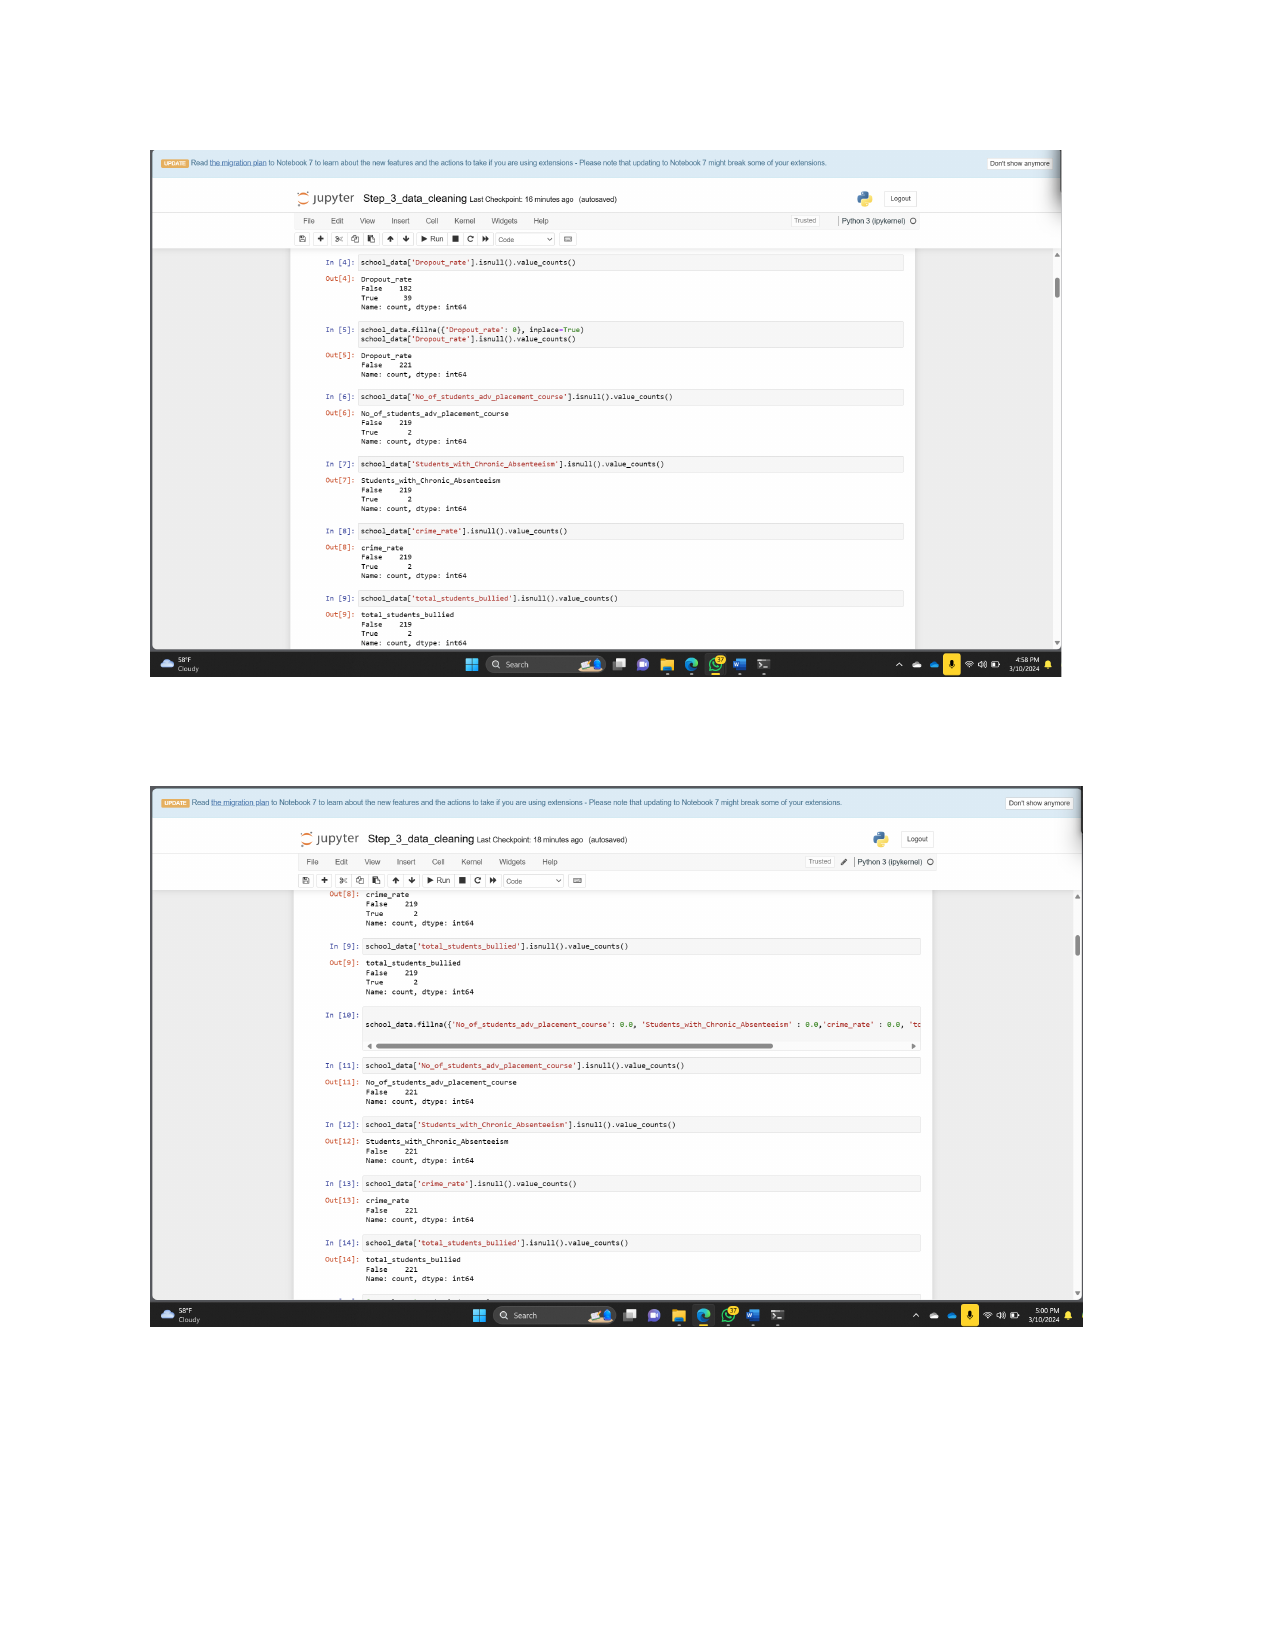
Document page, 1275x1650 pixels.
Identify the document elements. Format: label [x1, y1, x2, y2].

picture [150, 786, 1083, 1327]
picture [150, 150, 1062, 677]
